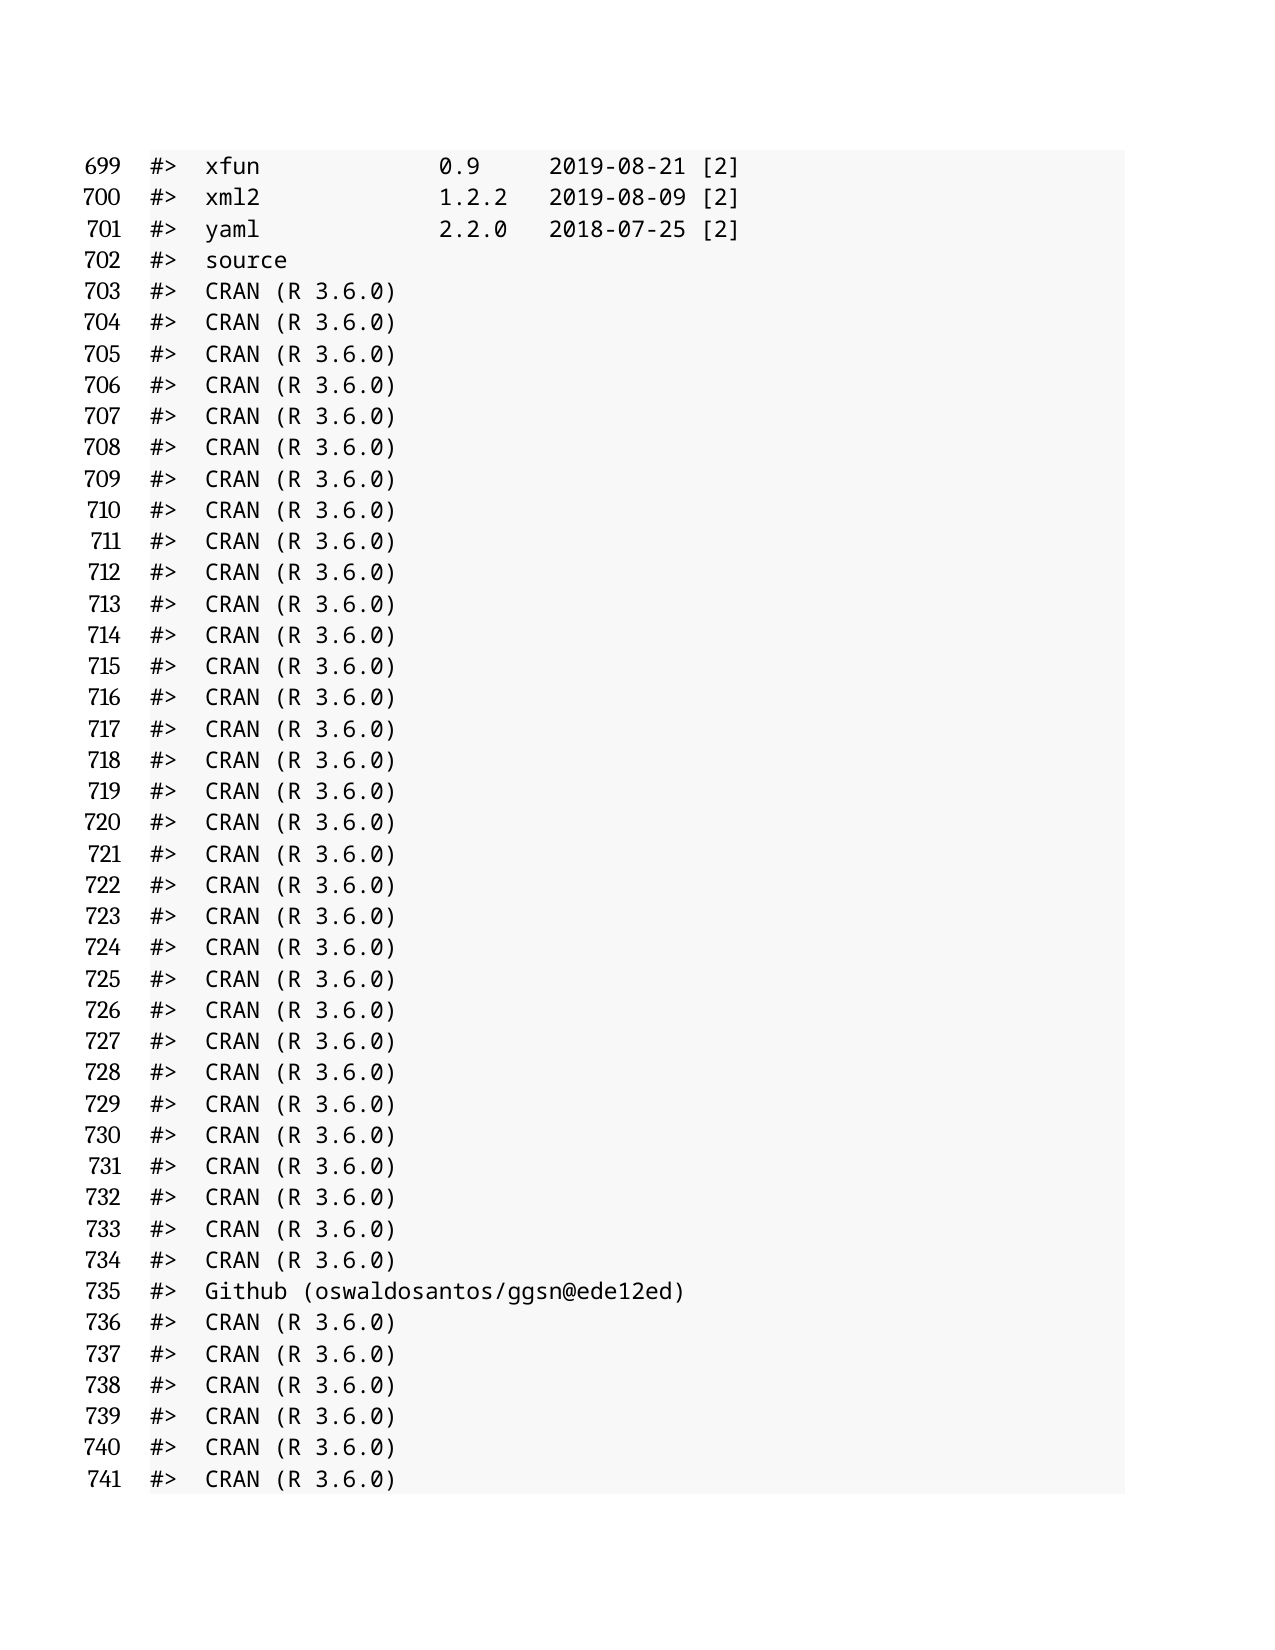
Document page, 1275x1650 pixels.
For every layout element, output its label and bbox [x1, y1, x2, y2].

text [150, 150, 1125, 1494]
